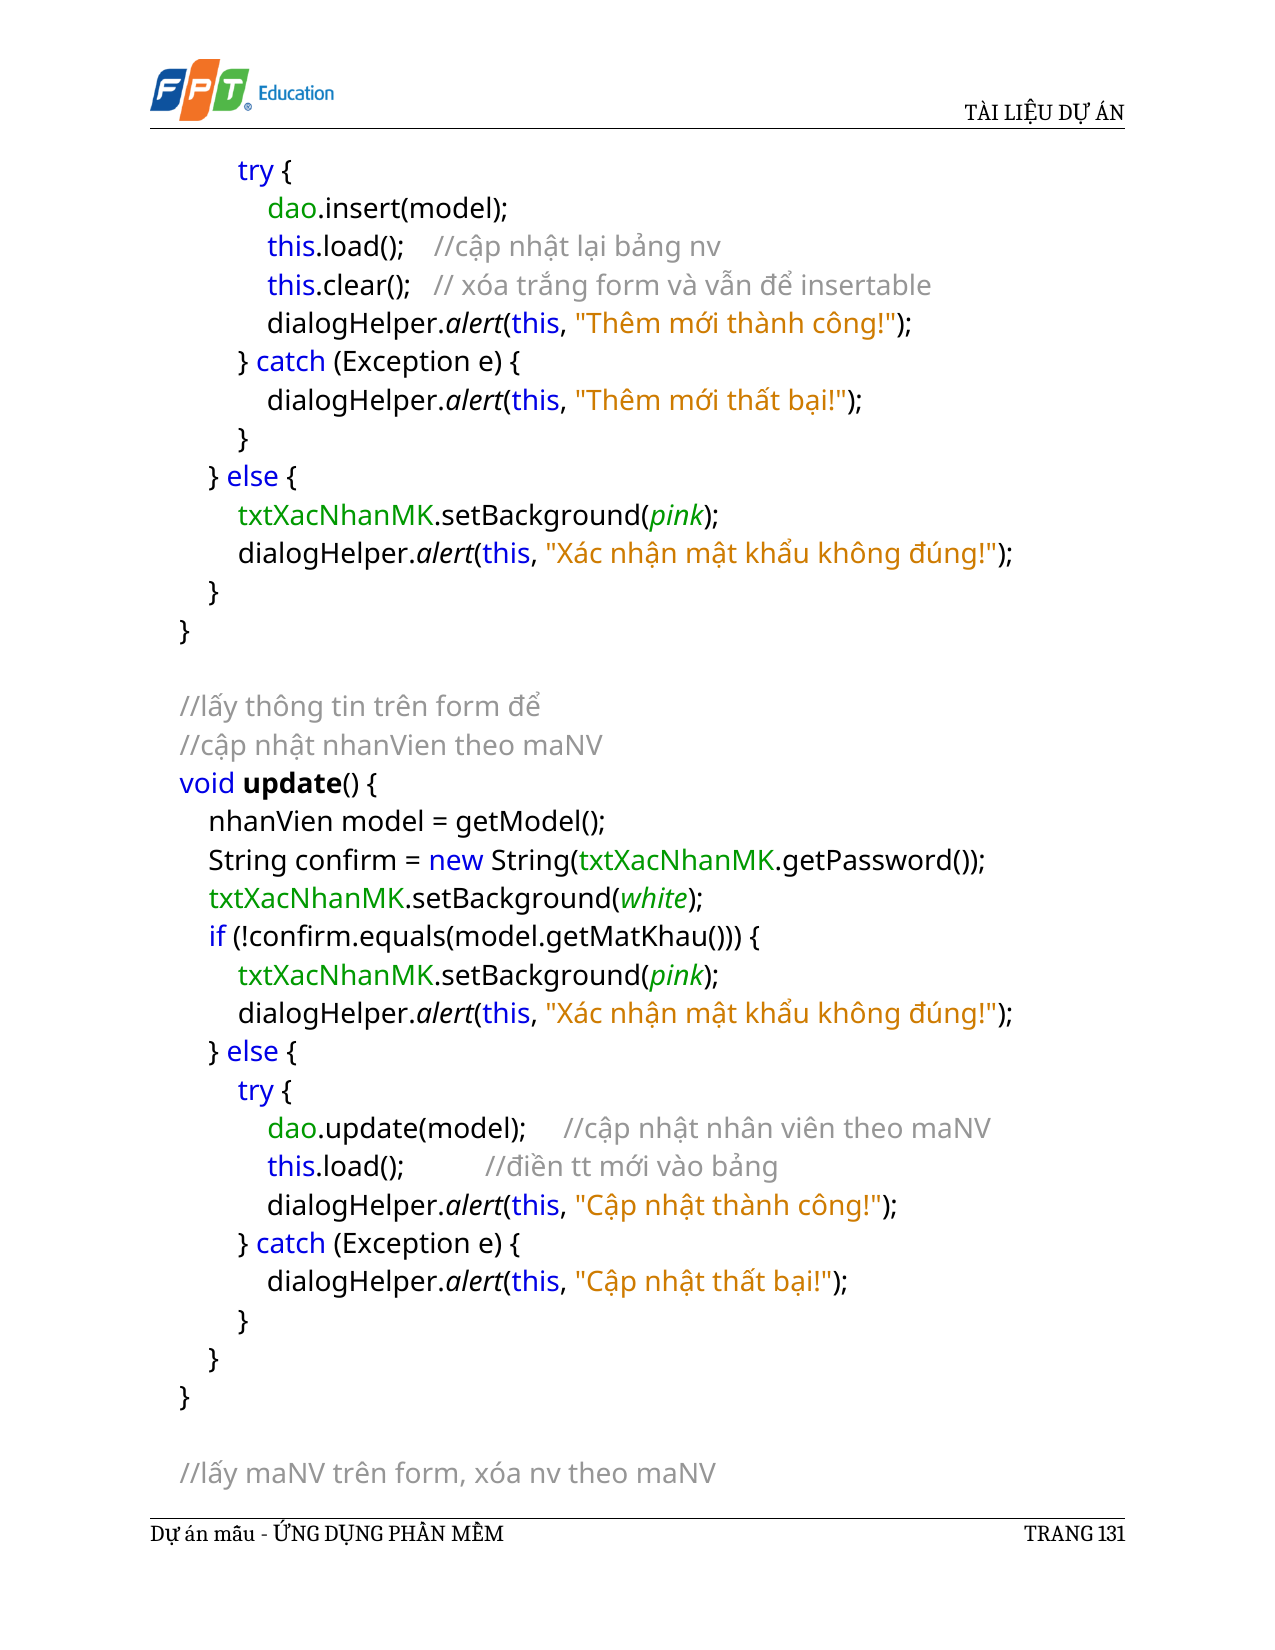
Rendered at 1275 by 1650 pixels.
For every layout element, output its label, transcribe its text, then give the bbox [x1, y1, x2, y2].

text //cập nhật nhanVien theo maNV [150, 725, 1125, 763]
text nhanVien model = getModel(); [150, 802, 1125, 840]
text dialogHelper.alert(this, "Thêm mới thất bại!"); [150, 380, 1125, 418]
text } [150, 572, 1125, 610]
text } catch (Exception e) { [150, 1223, 1125, 1262]
text } [150, 1300, 1125, 1338]
text try { [150, 150, 1125, 188]
text } else { [150, 457, 1125, 495]
text String confirm = new String(txtXacNhanMK.getPassword()); [150, 840, 1125, 878]
text this.load(); //điền tt mới vào bảng [150, 1147, 1125, 1185]
text } [150, 1338, 1125, 1377]
text this.load(); //cập nhật lại bảng nv [150, 227, 1125, 265]
text this.clear(); // xóa trắng form và vẫn để insertable [150, 265, 1125, 303]
text txtXacNhanMK.setBackground(white); [150, 878, 1125, 917]
text dialogHelper.alert(this, "Xác nhận mật khẩu không đúng!"); [150, 993, 1125, 1032]
text void update() { [150, 763, 1125, 802]
text } [150, 1377, 1125, 1415]
text dialogHelper.alert(this, "Xác nhận mật khẩu không đúng!"); [150, 533, 1125, 572]
text txtXacNhanMK.setBackground(pink); [150, 955, 1125, 993]
text //lấy thông tin trên form để [150, 687, 1125, 725]
text dialogHelper.alert(this, "Thêm mới thành công!"); [150, 303, 1125, 342]
text } [150, 418, 1125, 457]
text dialogHelper.alert(this, "Cập nhật thành công!"); [150, 1185, 1125, 1223]
text if (!confirm.equals(model.getMatKhau())) { [150, 917, 1125, 955]
text dialogHelper.alert(this, "Cập nhật thất bại!"); [150, 1262, 1125, 1300]
text dao.update(model); //cập nhật nhân viên theo maNV [150, 1108, 1125, 1147]
picture [150, 59, 336, 121]
text txtXacNhanMK.setBackground(pink); [150, 495, 1125, 533]
text } [150, 610, 1125, 648]
text } else { [150, 1032, 1125, 1070]
text } catch (Exception e) { [150, 342, 1125, 380]
text try { [150, 1070, 1125, 1108]
text dao.insert(model); [150, 188, 1125, 227]
text //lấy maNV trên form, xóa nv theo maNV [150, 1453, 1125, 1492]
